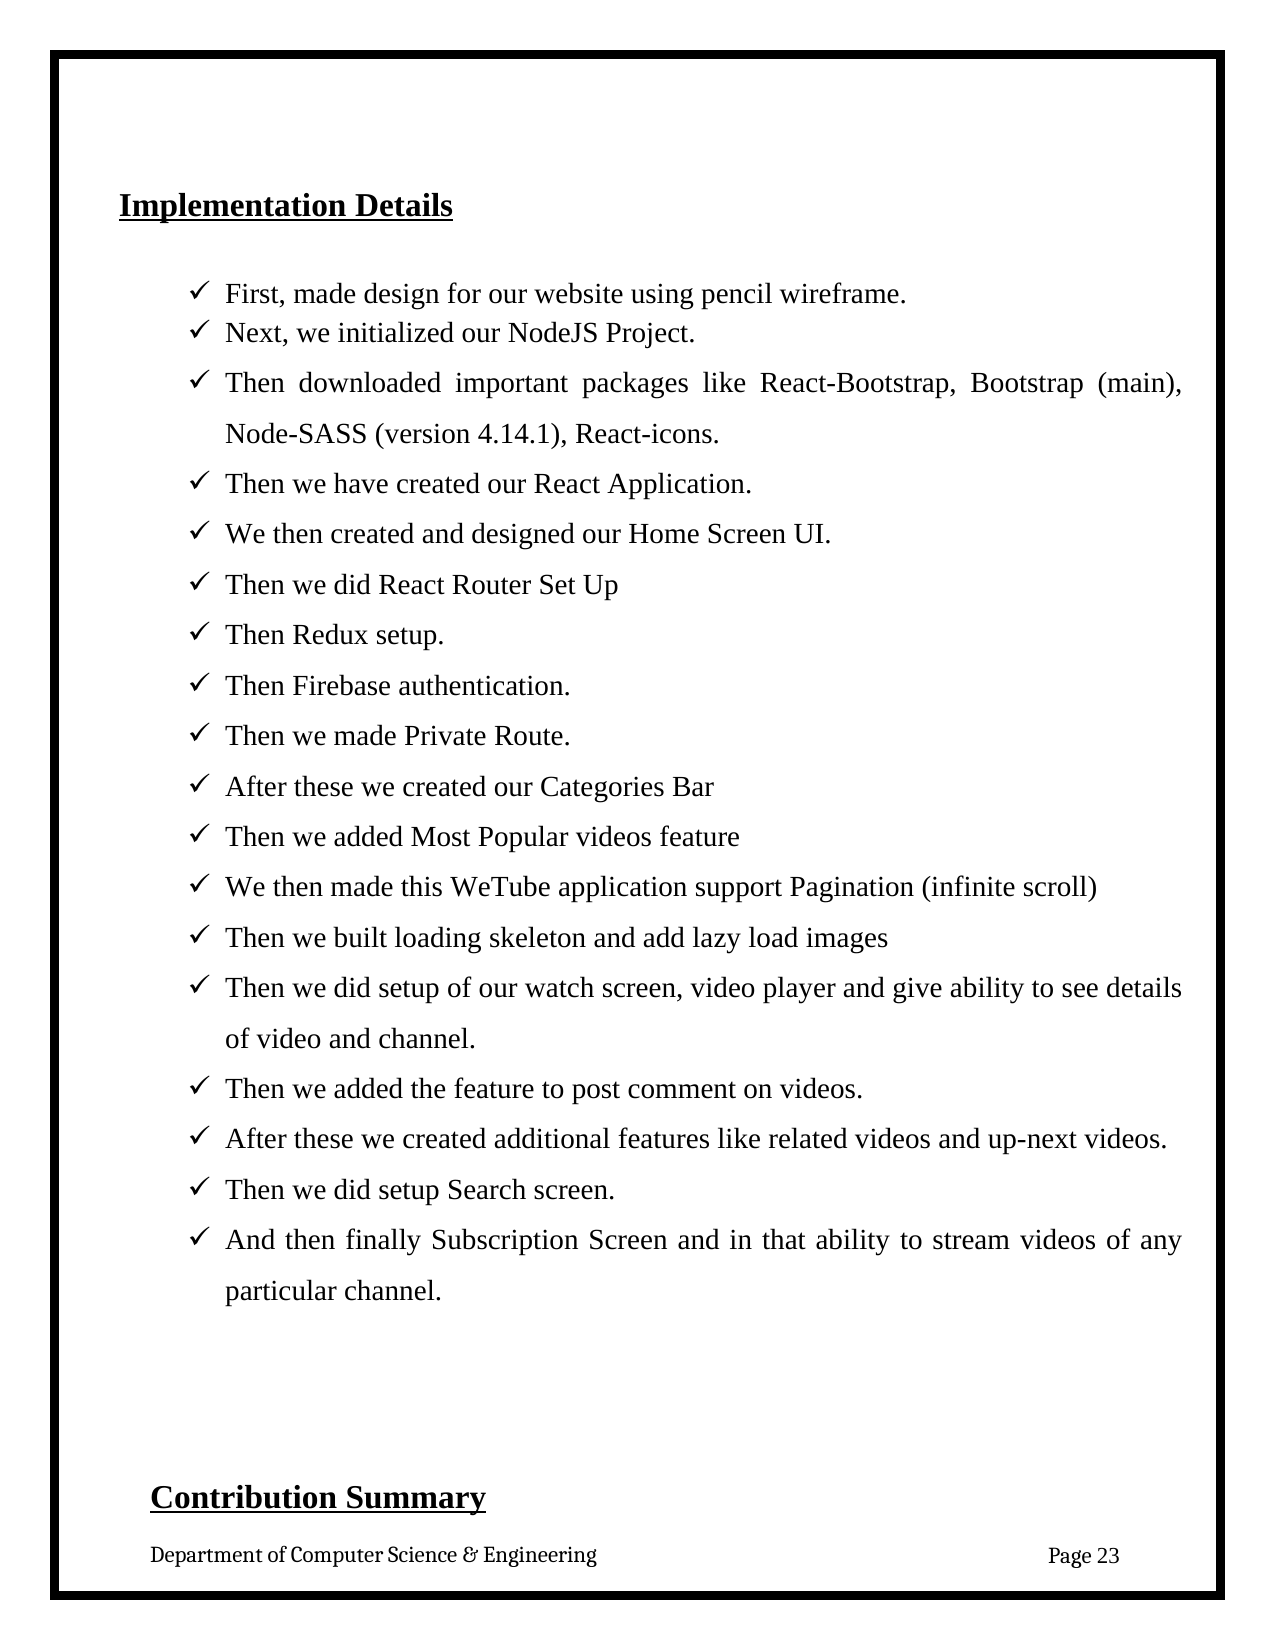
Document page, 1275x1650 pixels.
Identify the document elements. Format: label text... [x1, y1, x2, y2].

list Then we made Private Route. [187, 718, 1183, 752]
list Then we built loading skeleton and add lazy load images [187, 920, 1183, 954]
list Then we did React Router Set Up [187, 567, 1183, 601]
list After these we created our Categories Bar [187, 769, 1183, 802]
list After these we created additional features like related videos and up-next videos. [187, 1122, 1183, 1155]
list And then finally Subscription Screen and in that ability to stream videos of any particular channel. [187, 1222, 1183, 1306]
list Then downloaded important packages like React-Bootstrap, Bootstrap (main), Node-SASS (version 4.14.1), React-icons. [187, 366, 1183, 449]
list We then created and designed our Home Screen UI. [187, 517, 1183, 550]
list Then we have created our React Application. [187, 466, 1183, 500]
list Then we added the feature to post comment on videos. [187, 1071, 1183, 1105]
list We then made this WeTube application support Pagination (infinite scroll) [187, 869, 1183, 903]
list Then we added Most Popular videos feature [187, 819, 1183, 853]
list Then we did setup Search screen. [187, 1172, 1183, 1206]
list Then we did setup of our watch screen, video player and give ability to see details of video and channel. [187, 970, 1183, 1054]
list First, made design for our website using pencil wireframe. [187, 276, 1183, 310]
list Then Firebase authentication. [187, 668, 1183, 702]
list Then Redux setup. [187, 617, 1183, 651]
subtitle Contribution Summary [150, 1478, 1183, 1516]
list Next, we initialized our NodeJS Project. [187, 315, 1183, 349]
text Implementation Details [119, 186, 1183, 224]
